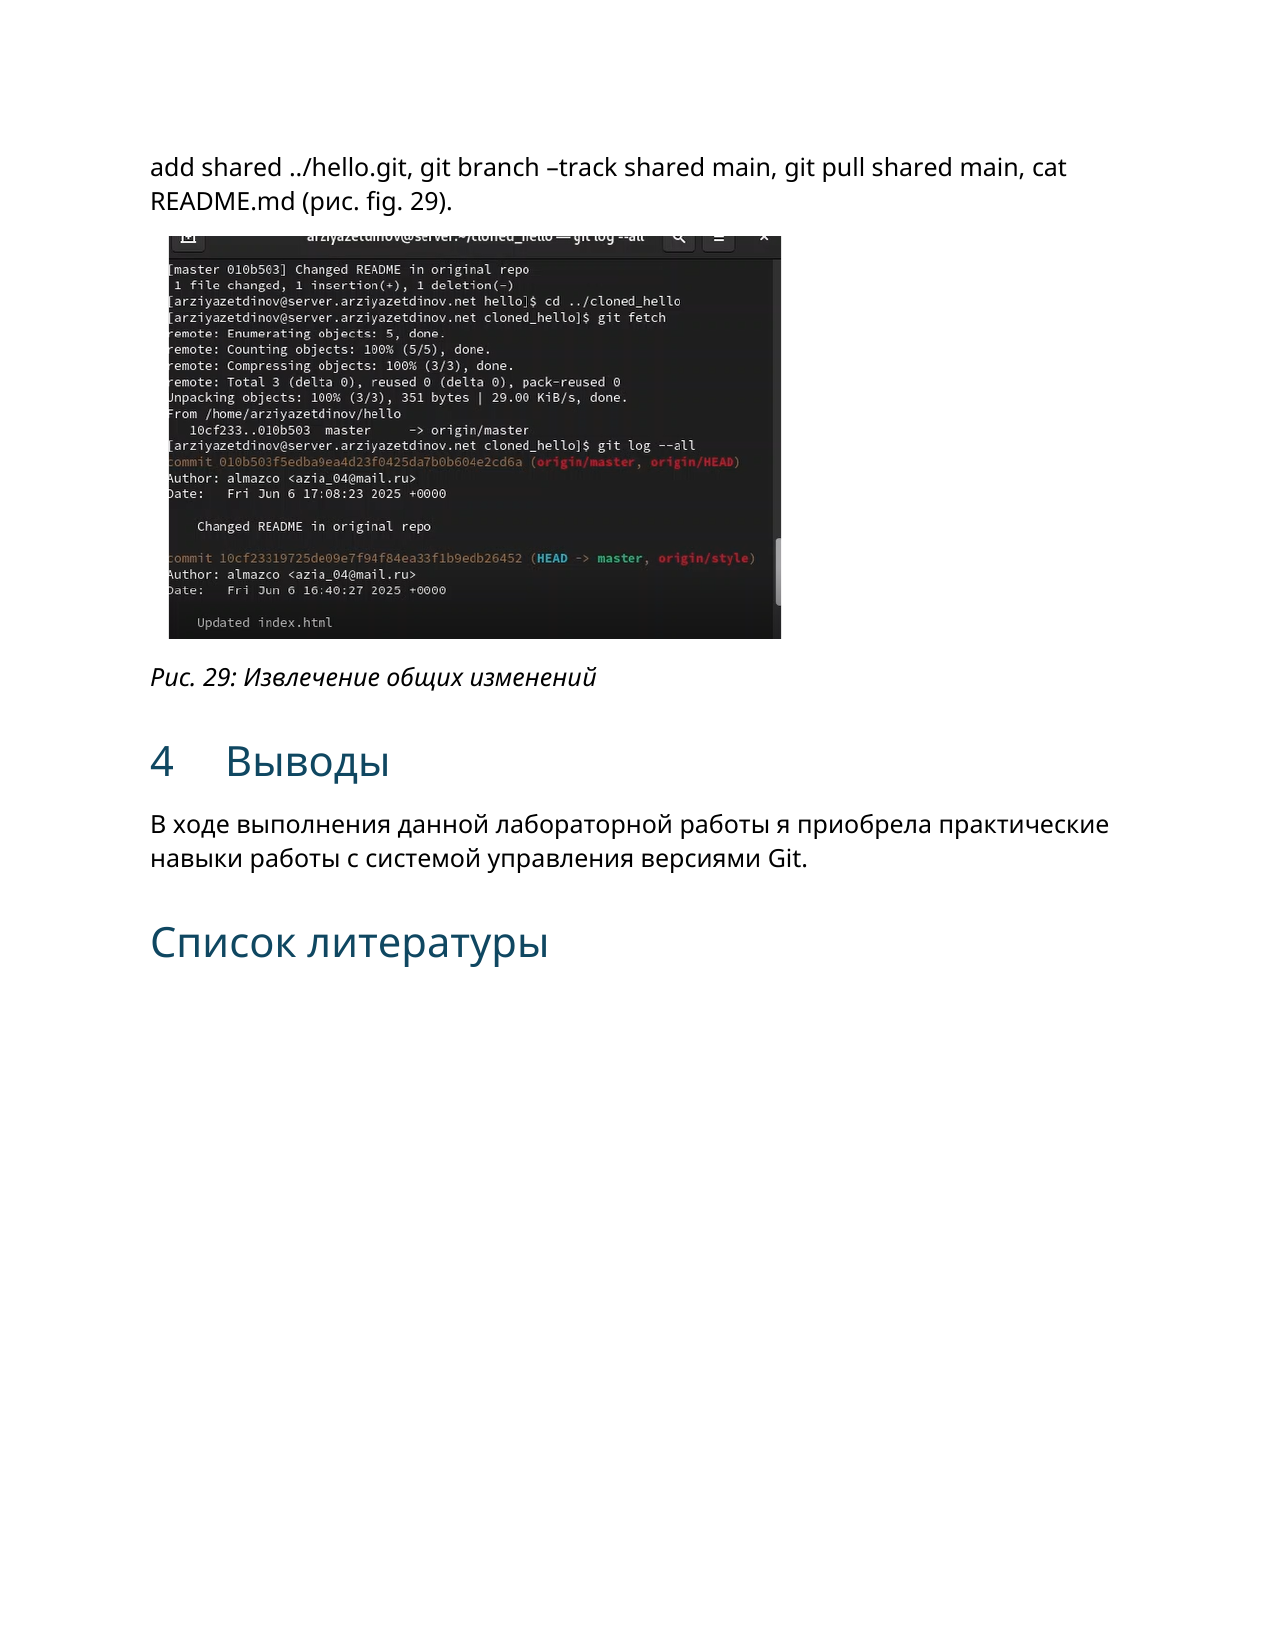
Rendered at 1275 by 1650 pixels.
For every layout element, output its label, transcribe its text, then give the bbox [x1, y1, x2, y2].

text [150, 150, 1125, 218]
picture [168, 236, 782, 639]
subtitle 4 Выводы [150, 731, 1125, 788]
subtitle Список литературы [150, 913, 1125, 969]
text В ходе выполнения данной лабораторной работы я приобрела практические навыки работы с системой управления версиями Git. [150, 807, 1125, 875]
text Рис. 29: Извлечение общих изменений [150, 660, 1125, 694]
